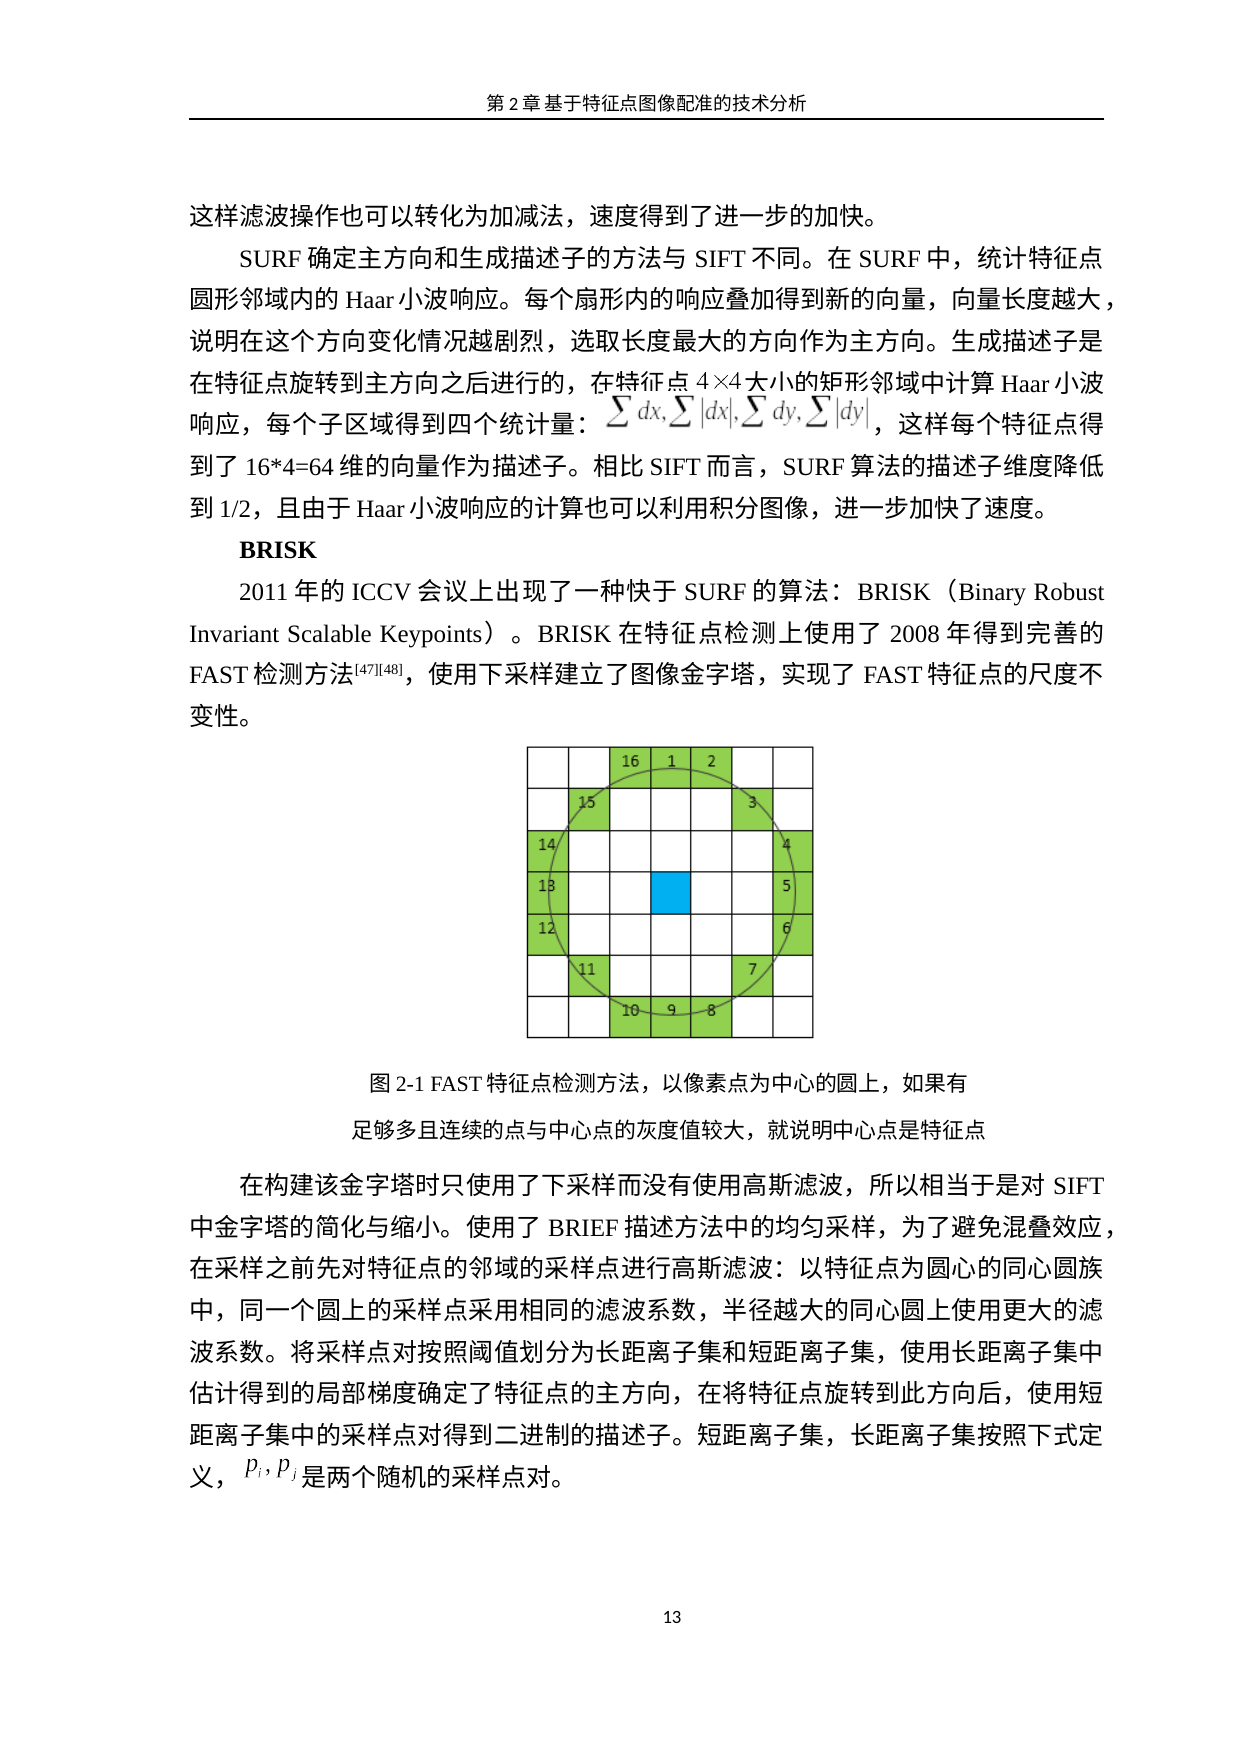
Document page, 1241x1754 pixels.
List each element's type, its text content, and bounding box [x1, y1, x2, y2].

text 为了计算简便，使用盒子滤波器代替传统的高斯卷积模板。在盒子滤波器的每一个子区域中系数相同，为了方便计算区域内的像素和，SURF算法使用了积分图，这样滤波操作也可以转化为加减法，速度得到了进一步的加快。 [189, 192, 1104, 234]
text SURF确定主方向和生成描述子的方法与SIFT不同。在SURF中，统计特征点圆形邻域内的Haar小波响应。每个扇形内的响应叠加得到新的向量，向量长度越大，说明在这个方向变化情况越剧烈，选取长度最大的方向作为主方向。生成描述子是在特征点旋转到主方向之后进行的，在特征点大小的矩形邻域中计算Haar小波响应，每个子区域得到四个统计量：，这样每个特征点得到了16*4=64维的向量作为描述子。相比SIFT而言，SURF算法的描述子维度降低到1/2，且由于Haar小波响应的计算也可以利用积分图像，进一步加快了速度。 [189, 234, 1104, 526]
text 在构建该金字塔时只使用了下采样而没有使用高斯滤波，所以相当于是对SIFT中金字塔的简化与缩小。使用了BRIEF描述方法中的均匀采样，为了避免混叠效应，在采样之前先对特征点的邻域的采样点进行高斯滤波：以特征点为圆心的同心圆族中，同一个圆上的采样点采用相同的滤波系数，半径越大的同心圆上使用更大的滤波系数。将采样点对按照阈值划分为长距离子集和短距离子集，使用长距离子集中估计得到的局部梯度确定了特征点的主方向，在将特征点旋转到此方向后，使用短距离子集中的采样点对得到二进制的描述子。短距离子集，长距离子集按照下式定义，是两个随机的采样点对。 [189, 1161, 1104, 1494]
text 足够多且连续的点与中心点的灰度值较大，就说明中心点是特征点 [189, 1113, 1104, 1145]
text 图2-1 FAST特征点检测方法，以像素点为中心的圆上，如果有 [189, 1066, 1104, 1098]
text BRISK [189, 526, 1104, 567]
text 2011年的ICCV会议上出现了一种快于SURF的算法：BRISK（Binary Robust Invariant Scalable Keypoints）。BRISK在特征点检测上使用了2008年得到完善的FAST检测方法[47][48]，使用下采样建立了图像金字塔，实现了FAST特征点的尺度不变性。 [189, 567, 1104, 734]
